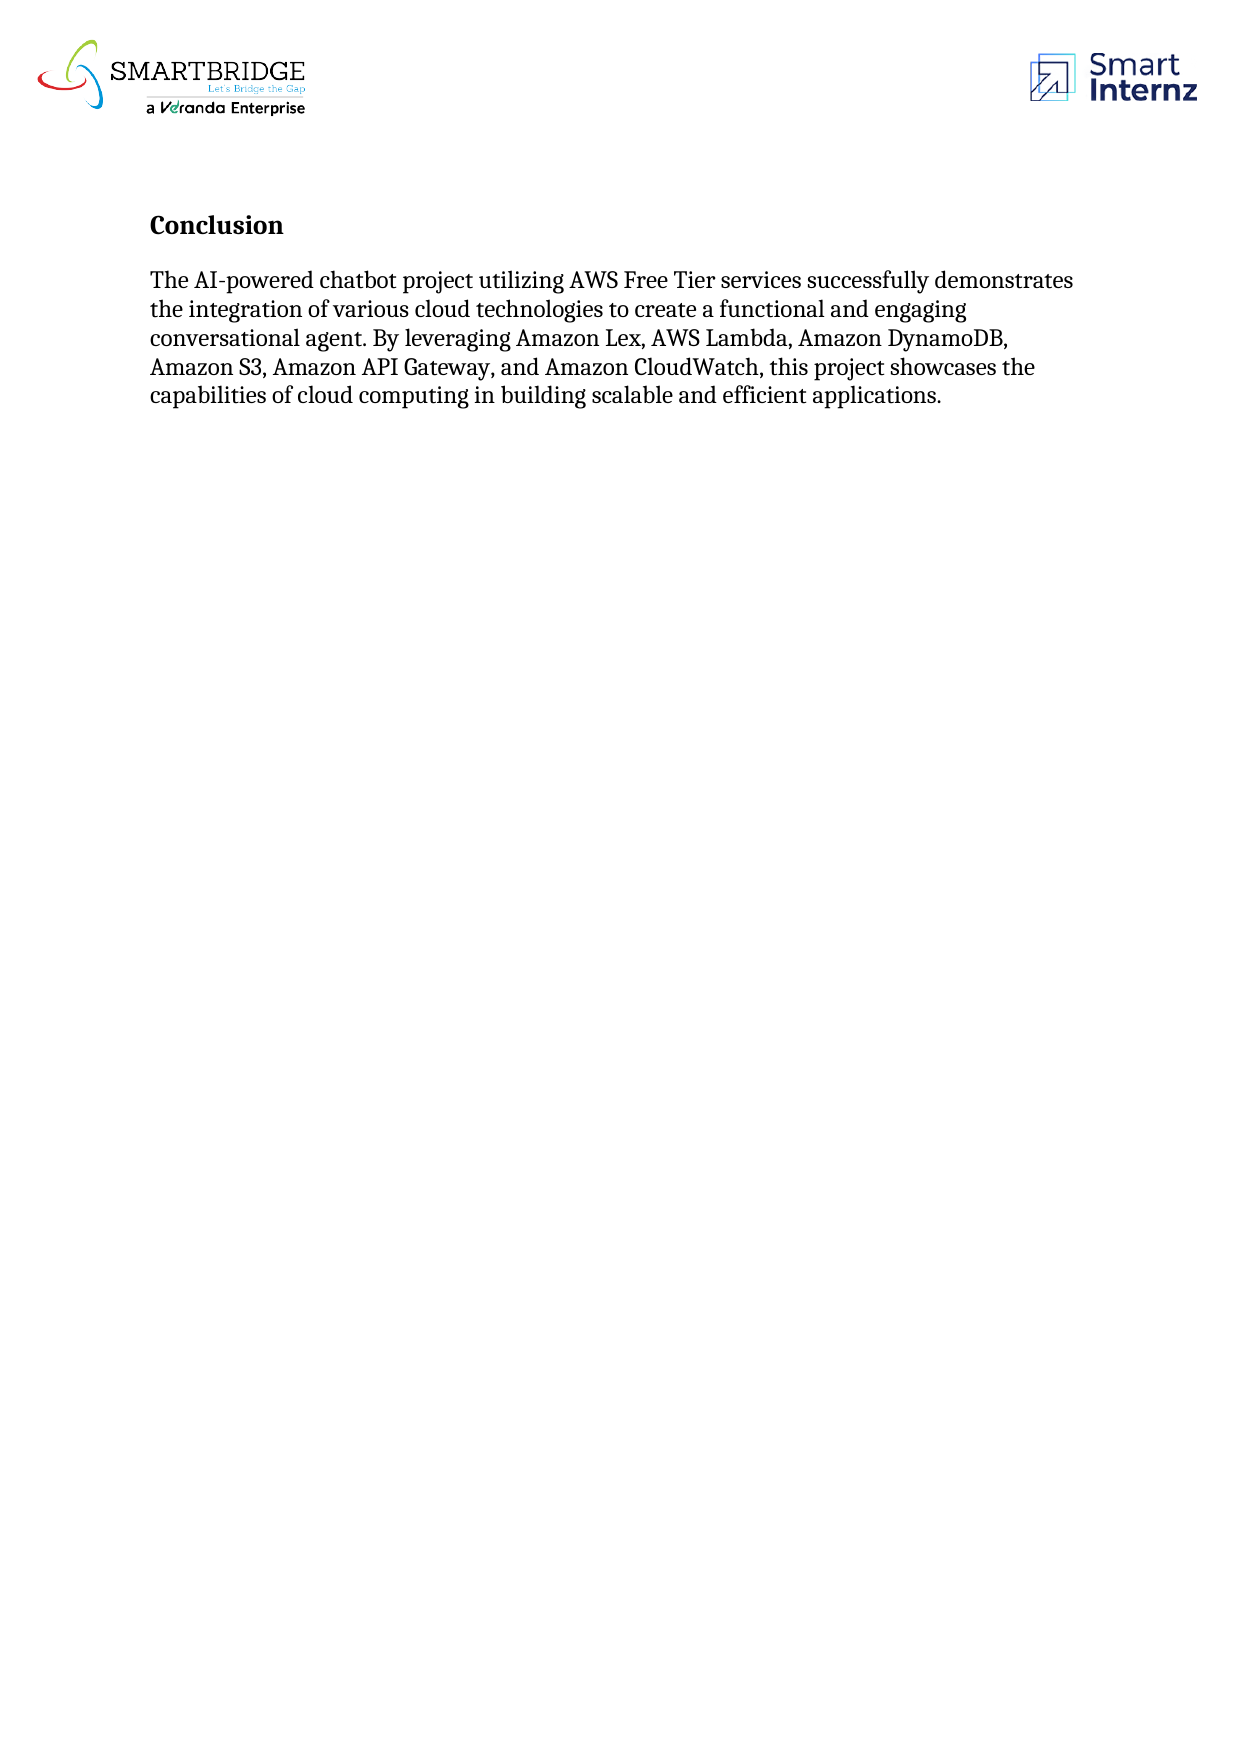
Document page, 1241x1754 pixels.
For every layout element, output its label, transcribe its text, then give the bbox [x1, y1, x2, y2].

subtitle Conclusion [150, 210, 1090, 241]
picture [23, 16, 320, 138]
text The AI-powered chatbot project utilizing AWS Free Tier services successfully demonstrates the integration of various cloud technologies to create a functional and engaging conversational agent. By leveraging Amazon Lex, AWS Lambda, Amazon DynamoDB, Amazon S3, Amazon API Gateway, and Amazon CloudWatch, this project showcases the capabilities of cloud computing in building scalable and efficient applications. [150, 266, 1090, 410]
picture [1025, 53, 1202, 101]
